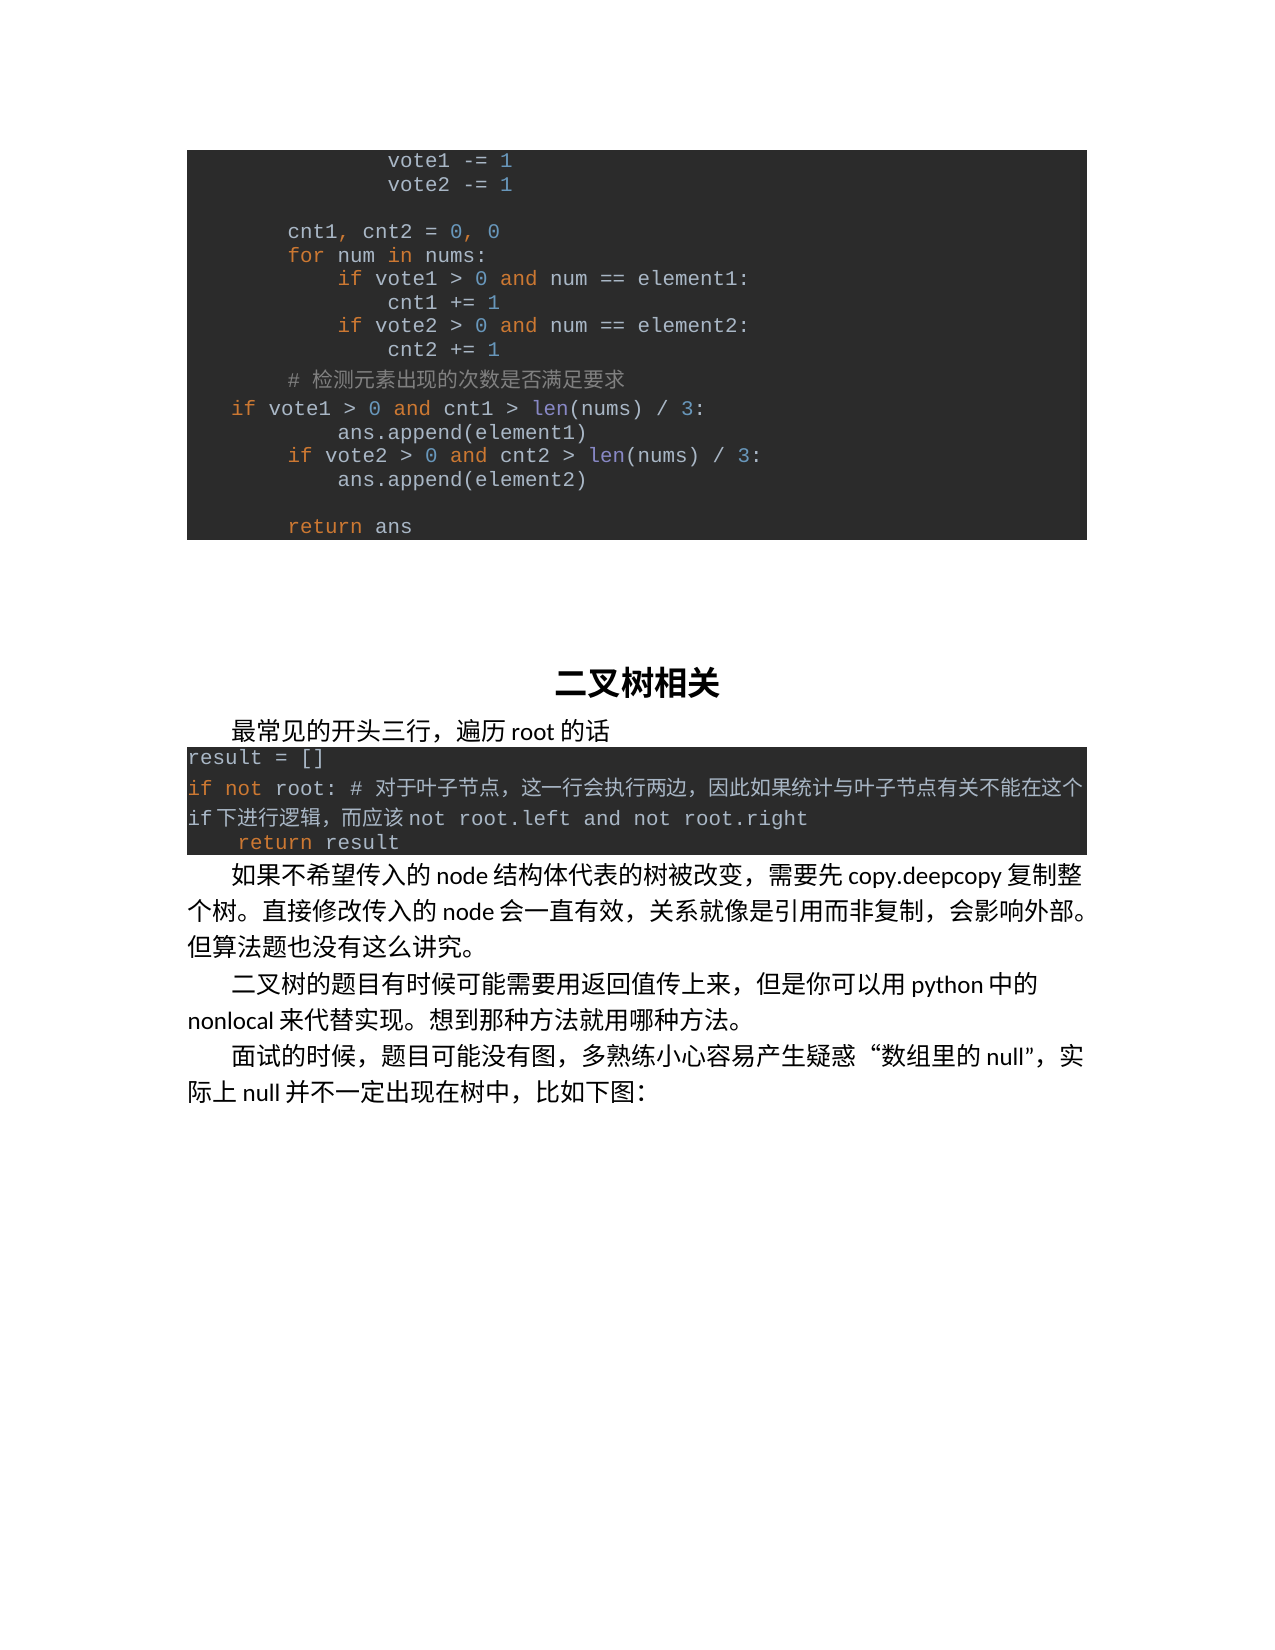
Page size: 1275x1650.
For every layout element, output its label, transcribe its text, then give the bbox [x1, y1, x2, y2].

text 最常见的开头三行，遍历root的话 [187, 711, 1087, 747]
text 面试的时候，题目可能没有图，多熟练小心容易产生疑惑“数组里的null”，实际上null并不一定出现在树中，比如下图： [187, 1037, 1087, 1109]
text 如果不希望传入的node结构体代表的树被改变，需要先copy.deepcopy复制整个树。直接修改传入的node会一直有效，关系就像是引用而非复制，会影响外部。但算法题也没有这么讲究。 [187, 855, 1087, 964]
text 二叉树的题目有时候可能需要用返回值传上来，但是你可以用python中的nonlocal来代替实现。想到那种方法就用哪种方法。 [187, 964, 1087, 1037]
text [187, 150, 1087, 540]
text result = [] if not root: # 对于叶子节点，这一行会执行两边，因此如果统计与叶子节点有关不能在这个if下进行逻辑，而应该not root.left and not root.right return result [187, 747, 1087, 855]
title 二叉树相关 [187, 657, 1087, 705]
